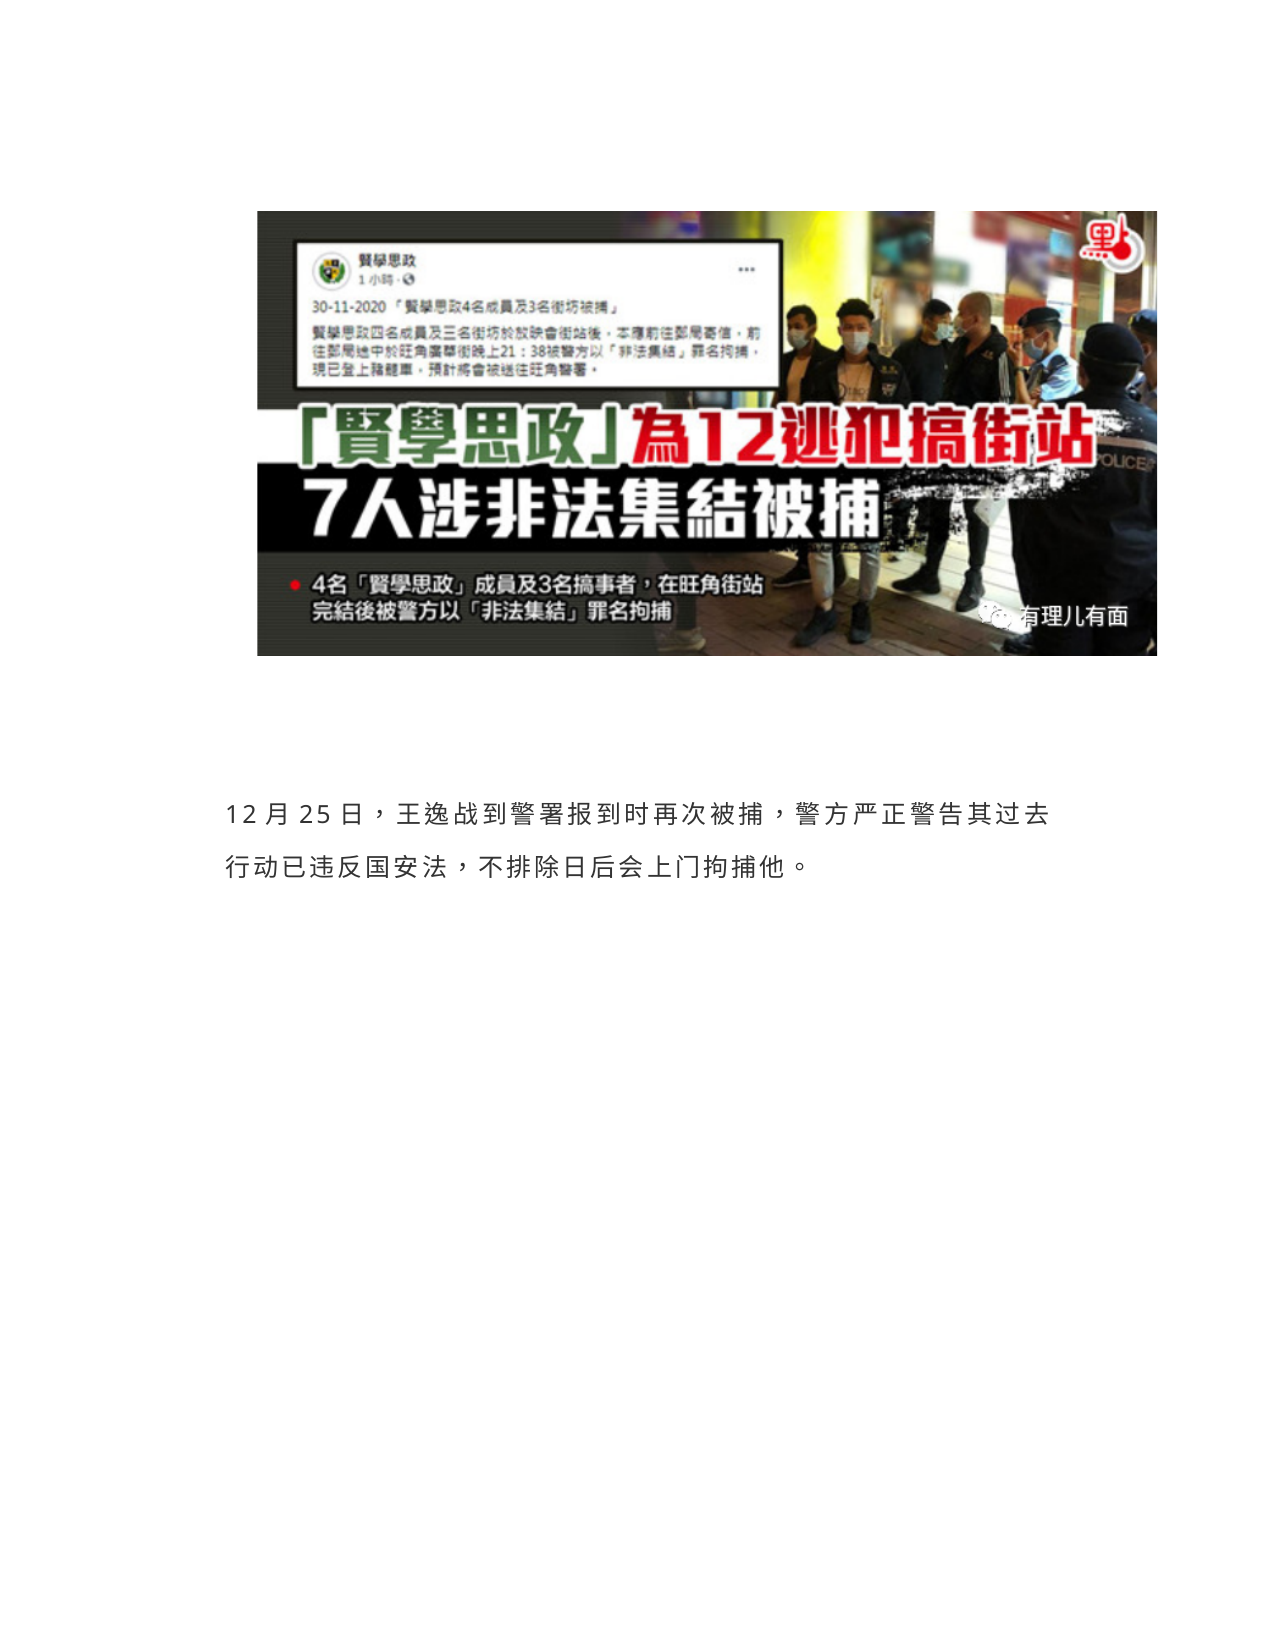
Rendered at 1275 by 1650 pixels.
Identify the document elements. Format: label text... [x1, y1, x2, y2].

text 12月25日，王逸战到警署报到时再次被捕，警方严正警告其过去行动已违反国安法，不排除日后会上门拘捕他。 [225, 778, 1050, 884]
picture [257, 211, 1158, 656]
